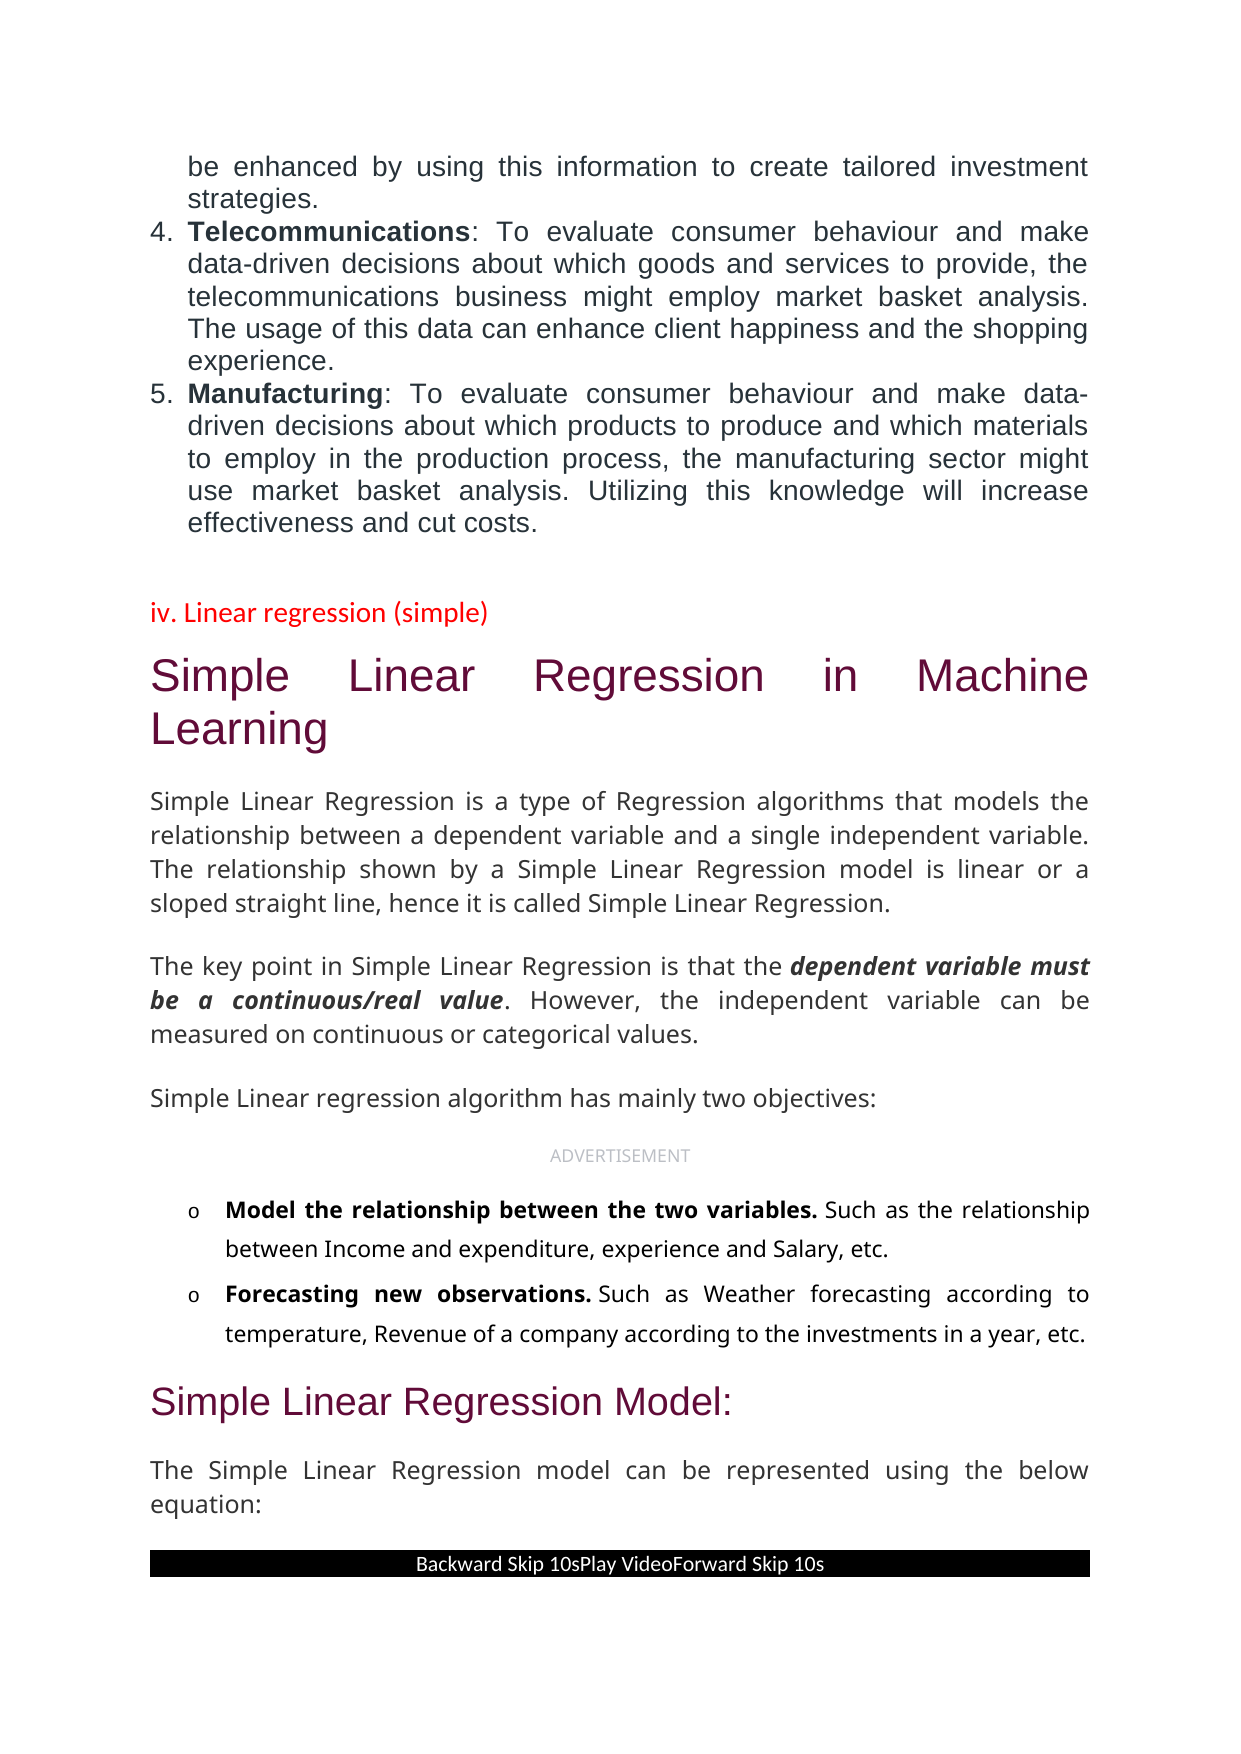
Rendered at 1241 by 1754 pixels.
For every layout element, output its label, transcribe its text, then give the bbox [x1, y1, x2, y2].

text ADVERTISEMENT [150, 1143, 1090, 1168]
text The Simple Linear Regression model can be represented using the below equation: [150, 1453, 1090, 1521]
text Backward Skip 10sPlay VideoForward Skip 10s [150, 1550, 1090, 1577]
list Telecommunications: To evaluate consumer behaviour and make data-driven decisions about which goods and services to provide, the telecommunications business might employ market basket analysis. The usage of this data can enhance client happiness and the shopping experience. [150, 215, 1090, 377]
subtitle Simple Linear Regression in Machine Learning [150, 649, 1090, 754]
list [150, 150, 1090, 215]
subtitle Simple Linear Regression Model: [150, 1378, 1090, 1423]
text Simple Linear Regression is a type of Regression algorithms that models the relationship between a dependent variable and a single independent variable. The relationship shown by a Simple Linear Regression model is linear or a sloped straight line, hence it is called Simple Linear Regression. [150, 783, 1090, 920]
text iv. Linear regression (simple) [150, 594, 1090, 629]
list Forecasting new observations. Such as Weather forecasting according to temperature, Revenue of a company according to the investments in a year, etc. [187, 1271, 1090, 1349]
text Simple Linear regression algorithm has mainly two objectives: [150, 1080, 1090, 1114]
text The key point in Simple Linear Regression is that the dependent variable must be a continuous/real value. However, the independent variable can be measured on continuous or categorical values. [150, 949, 1090, 1051]
list Manufacturing: To evaluate consumer behaviour and make data-driven decisions about which products to produce and which materials to employ in the production process, the manufacturing sector might use market basket analysis. Utilizing this knowledge will increase effectiveness and cut costs. [150, 377, 1090, 539]
list Model the relationship between the two variables. Such as the relationship between Income and expenditure, experience and Salary, etc. [187, 1186, 1090, 1264]
